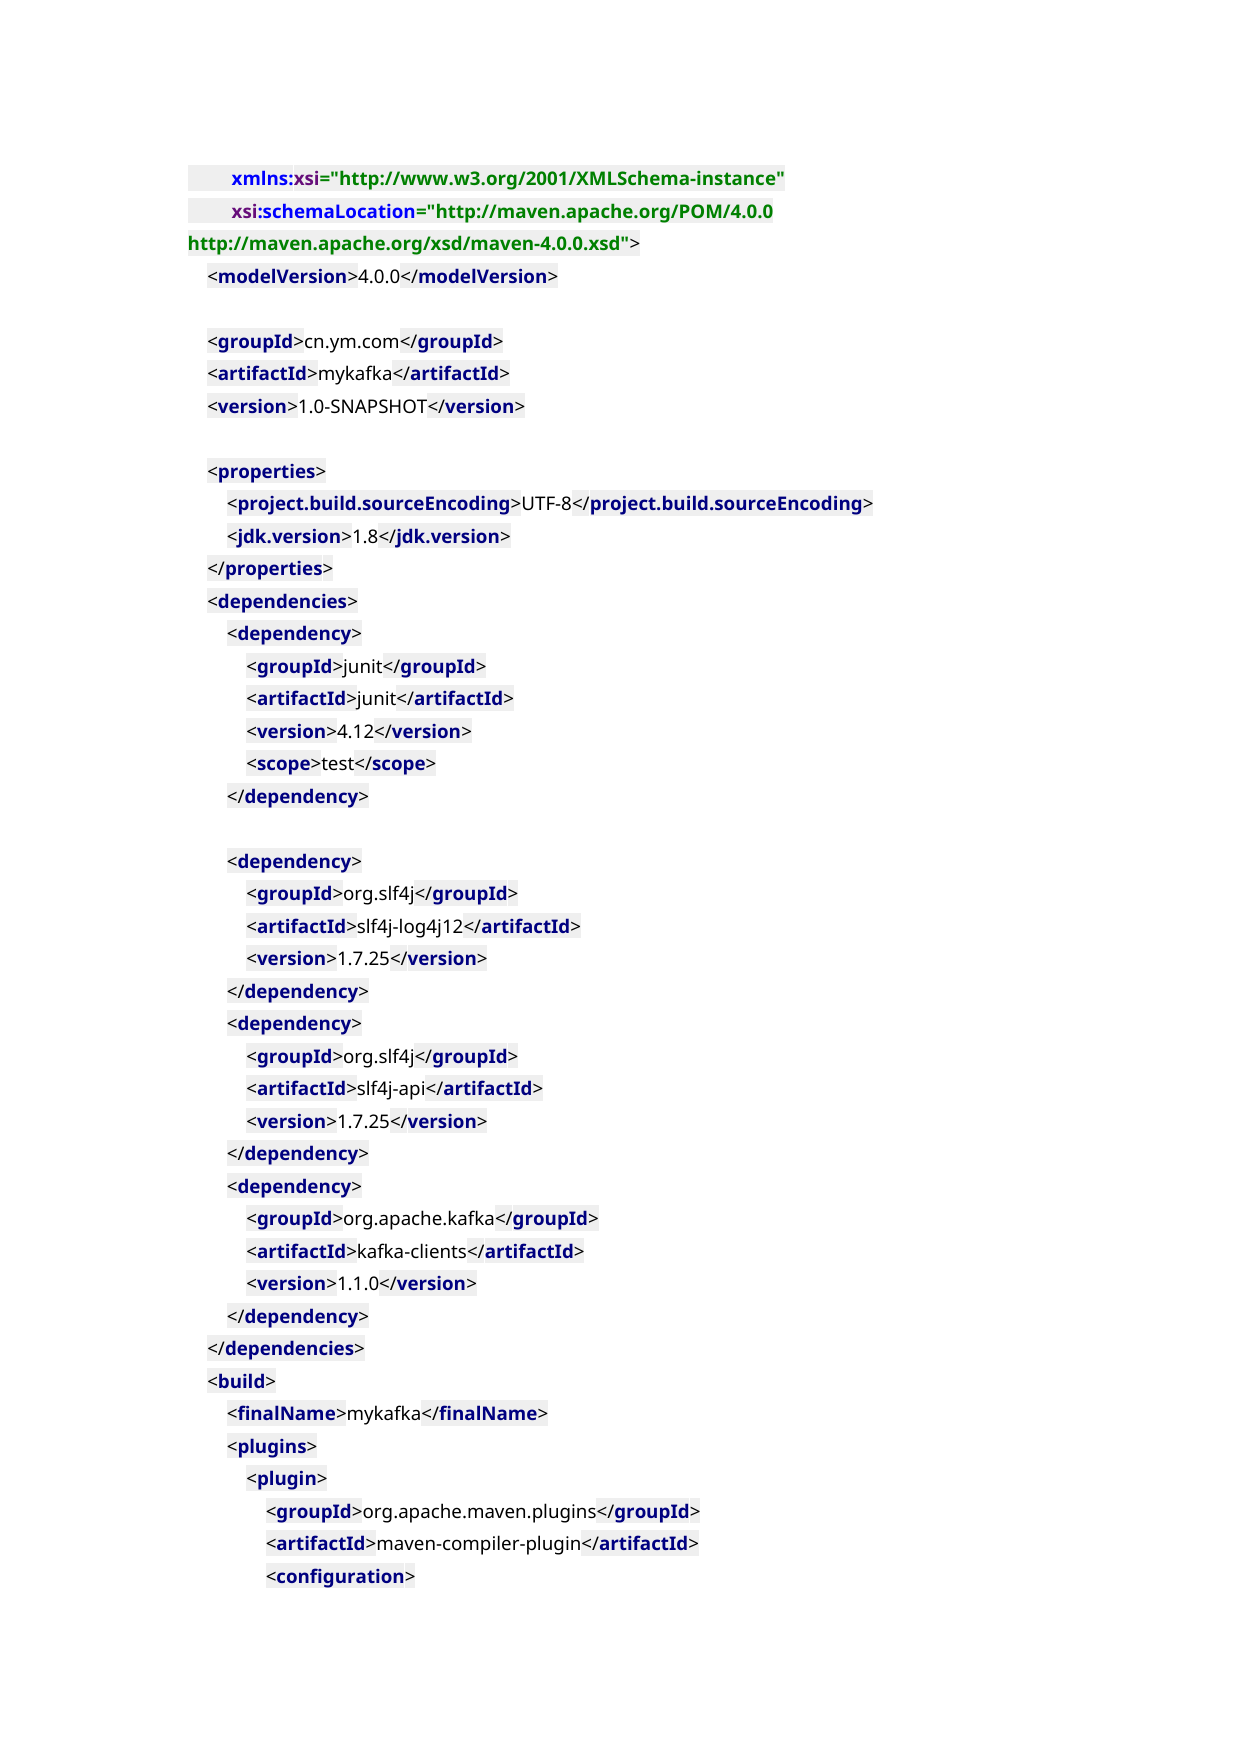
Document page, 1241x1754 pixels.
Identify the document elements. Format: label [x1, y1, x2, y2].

text [187, 162, 1053, 1592]
